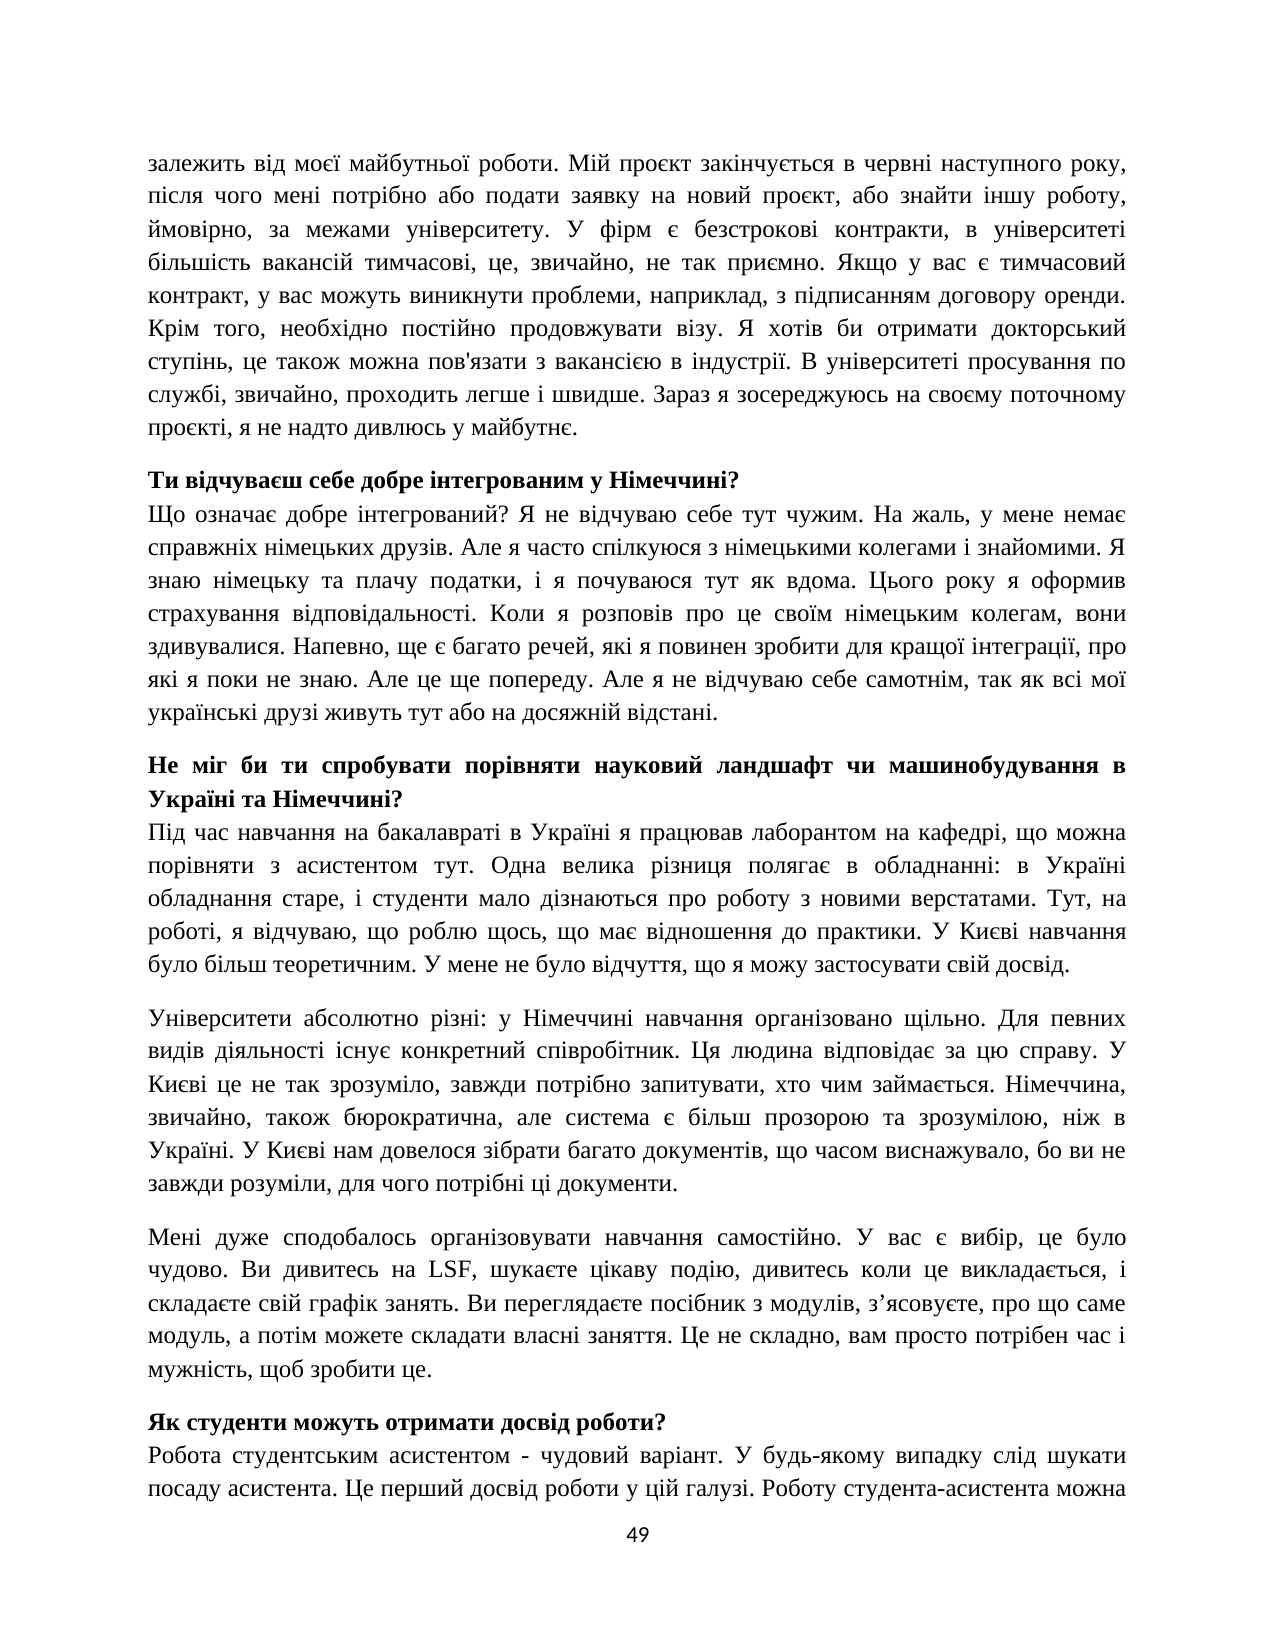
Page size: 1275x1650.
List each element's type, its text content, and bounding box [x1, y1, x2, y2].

text Мені дуже сподобалось організовувати навчання самостійно. У вас є вибір, це було чудово. Ви дивитесь на LSF, шукаєте цікаву подію, дивитесь коли це викладається, і складаєте свій графік занять. Ви переглядаєте посібник з модулів, з’ясовуєте, про що саме модуль, а потім можете складати власні заняття. Це не складно, вам просто потрібен час і мужність, щоб зробити це. [148, 1222, 1127, 1382]
text Ти відчуваєш себе добре інтегрованим у Німеччині? [148, 466, 1127, 494]
text Університети абсолютно різні: у Німеччині навчання організовано щільно. Для певних видів діяльності існує конкретний співробітник. Ця людина відповідає за цю справу. У Києві це не так зрозуміло, завжди потрібно запитувати, хто чим займається. Німеччина, звичайно, також бюрократична, але система є більш прозорою та зрозумілою, ніж в Україні. У Києві нам довелося зібрати багато документів, що часом виснажувало, бо ви не завжди розуміли, для чого потрібні ці документи. [148, 1003, 1127, 1196]
text Як студенти можуть отримати досвід роботи? [148, 1407, 1127, 1436]
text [148, 1441, 1127, 1502]
text Не міг би ти спробувати порівняти науковий ландшафт чи машинобудування в Україні та Німеччині? [148, 751, 1127, 812]
text Що означає добре інтегрований? Я не відчуваю себе тут чужим. На жаль, у мене немає справжніх німецьких друзів. Але я часто спілкуюся з німецькими колегами і знайомими. Я знаю німецьку та плачу податки, і я почуваюся тут як вдома. Цього року я оформив страхування відповідальності. Коли я розповів про це своїм німецьким колегам, вони здивувалися. Напевно, ще є багато речей, які я повинен зробити для кращої інтеграції, про які я поки не знаю. Але це ще попереду. Але я не відчуваю себе самотнім, так як всі мої українські друзі живуть тут або на досяжній відстані. [148, 499, 1127, 726]
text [148, 148, 1127, 441]
text Під час навчання на бакалавраті в Україні я працював лаборантом на кафедрі, що можна порівняти з асистентом тут. Одна велика різниця полягає в обладнанні: в Україні обладнання старе, і студенти мало дізнаються про роботу з новими верстатами. Тут, на роботі, я відчуваю, що роблю щось, що має відношення до практики. У Києві навчання було більш теоретичним. У мене не було відчуття, що я можу застосувати свій досвід. [148, 817, 1127, 977]
